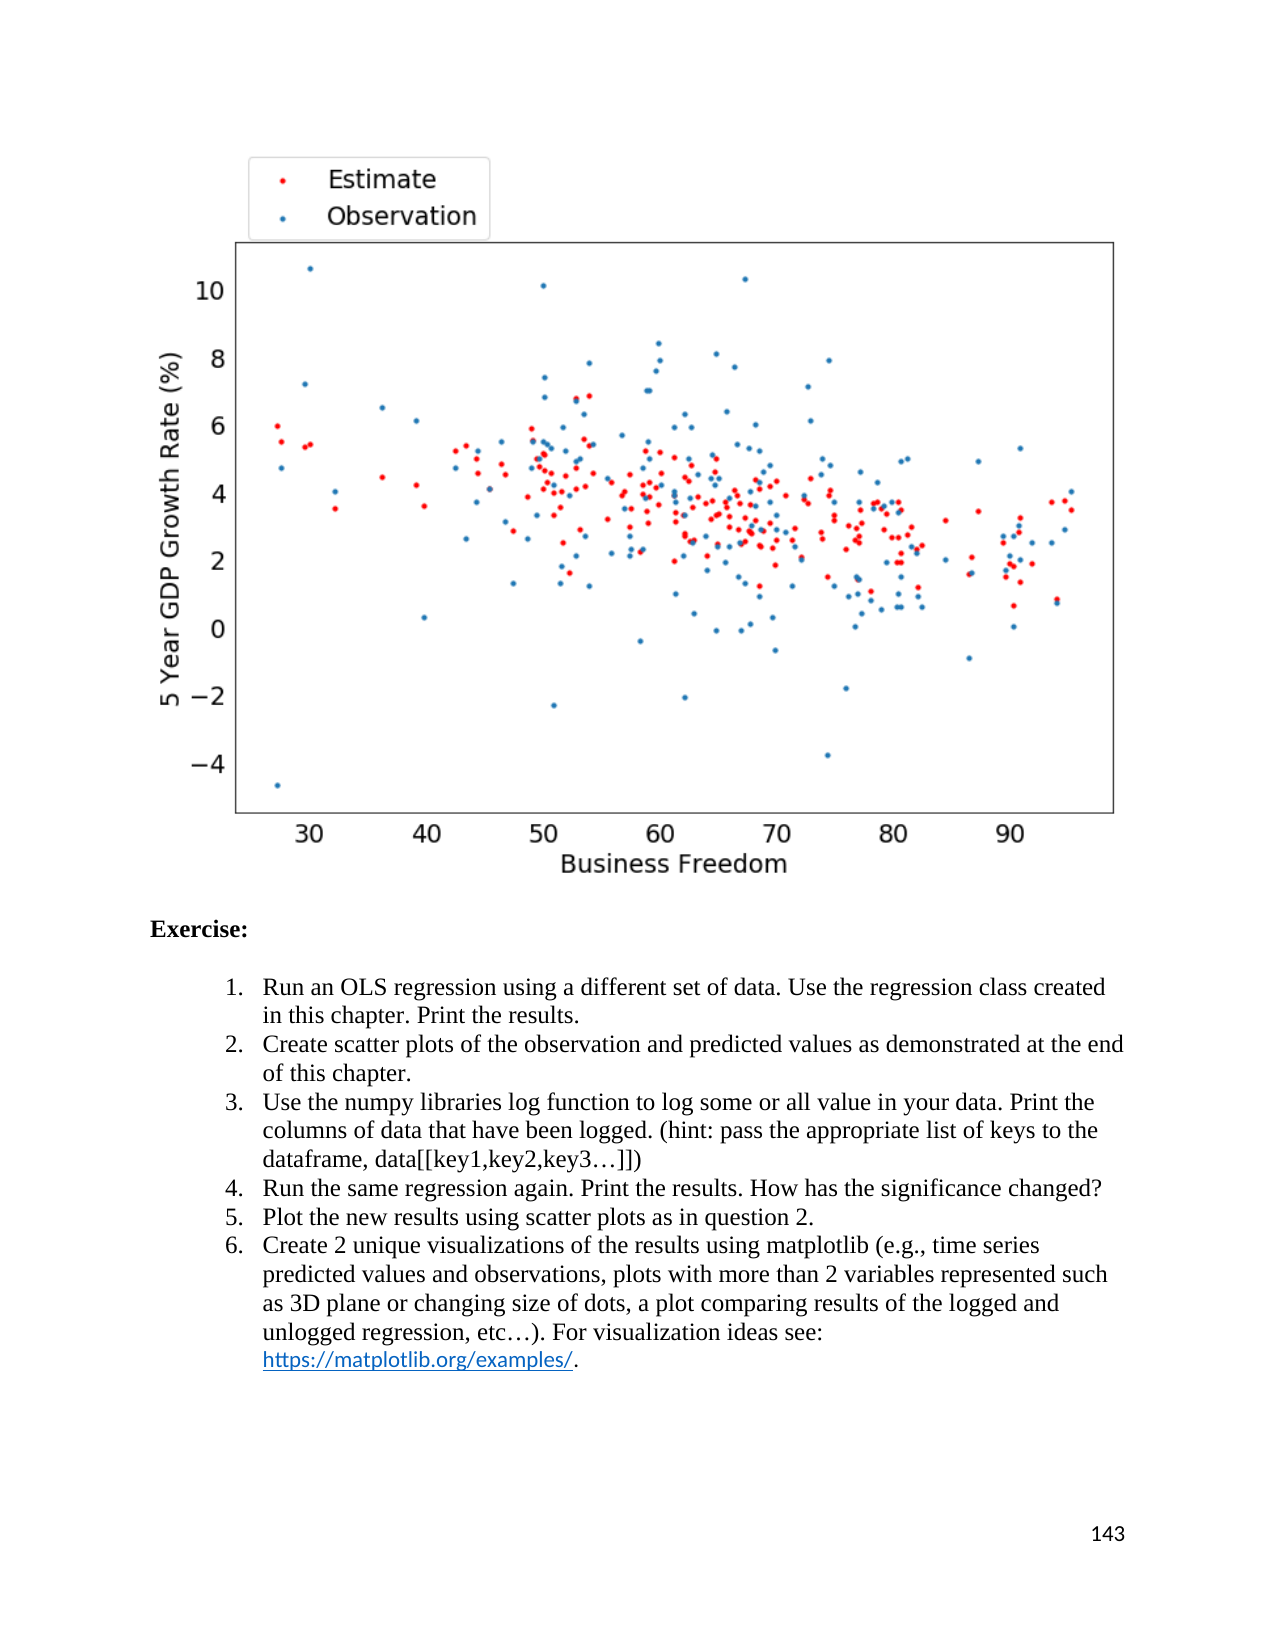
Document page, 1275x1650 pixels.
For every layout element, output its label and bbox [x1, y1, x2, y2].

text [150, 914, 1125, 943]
picture [150, 150, 1125, 886]
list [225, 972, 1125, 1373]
